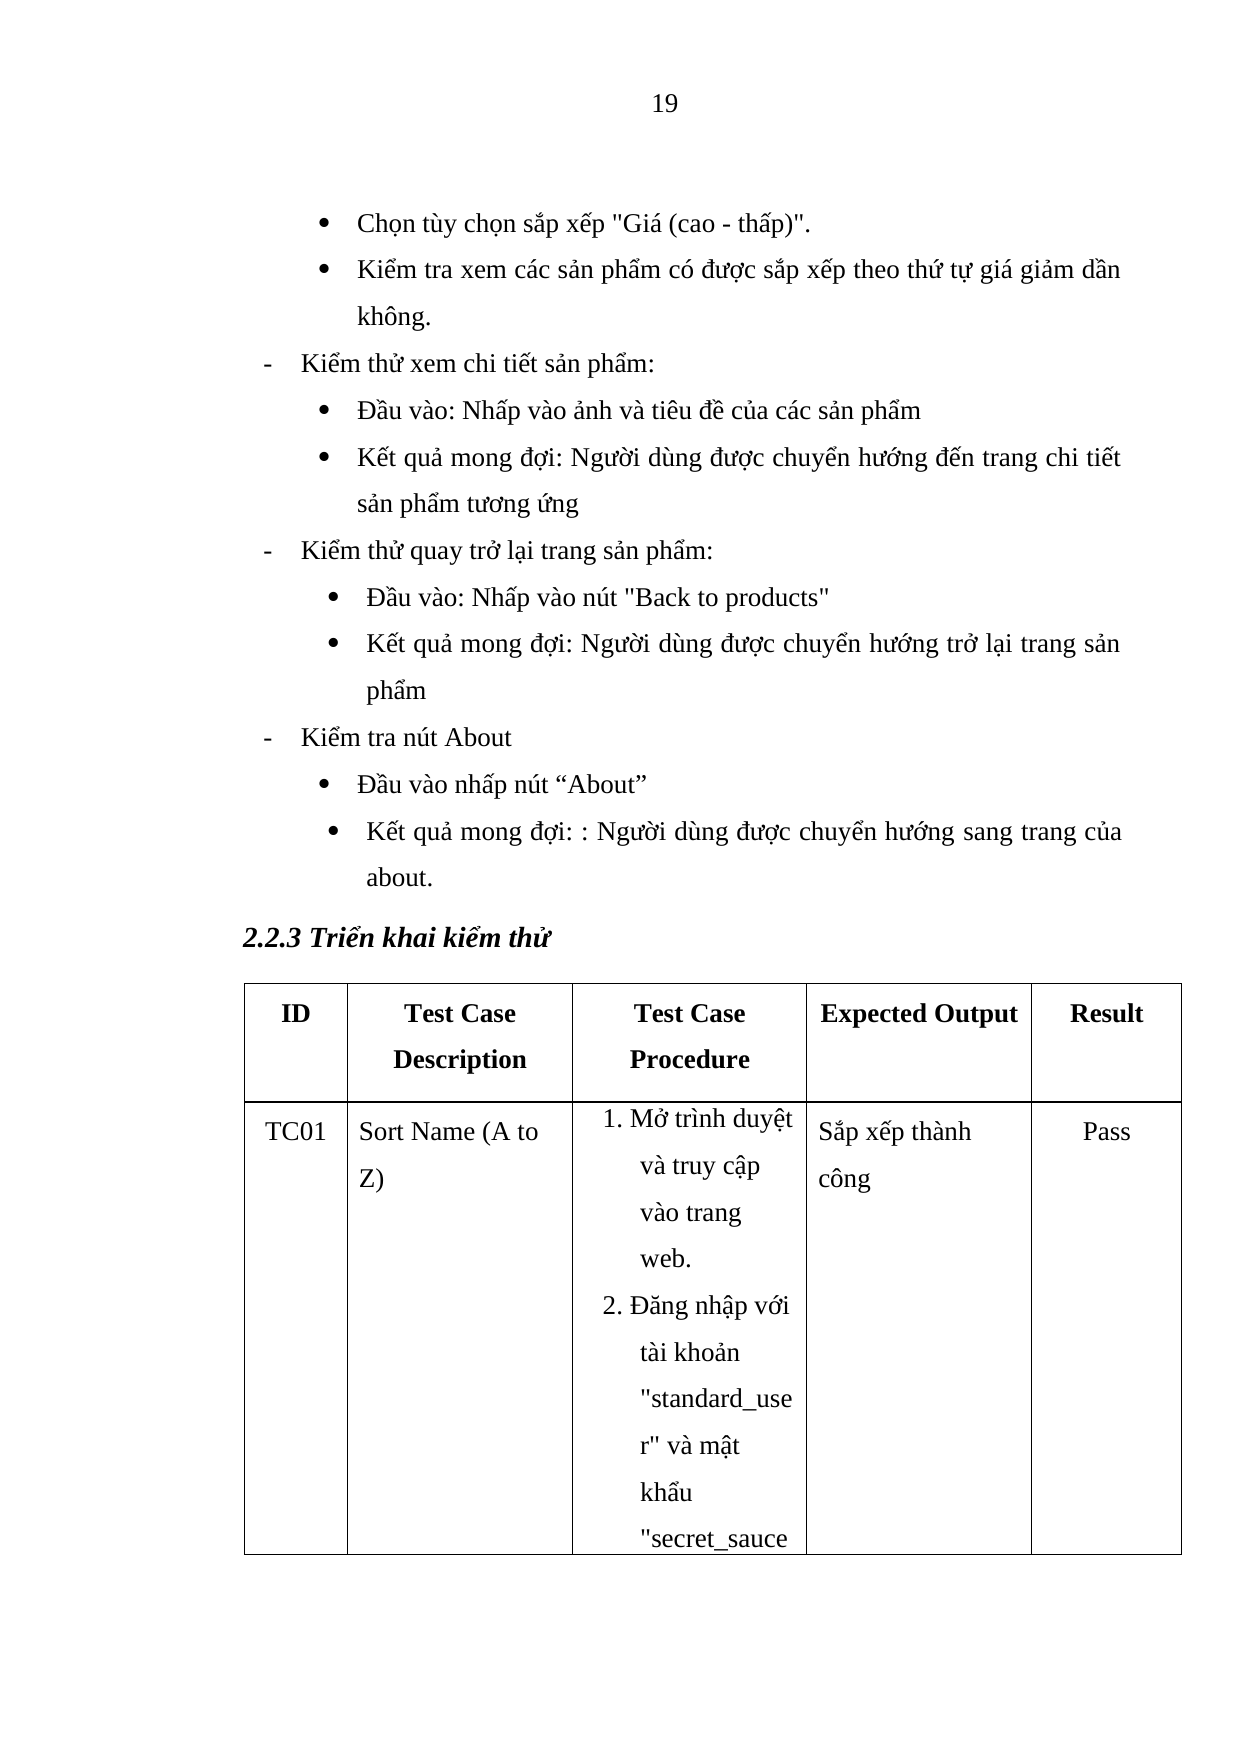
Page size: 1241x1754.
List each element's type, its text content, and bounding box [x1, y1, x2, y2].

list Đầu vào nhấp nút “About” [319, 768, 1122, 799]
list Kiểm tra nút About [263, 721, 1122, 752]
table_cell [573, 1103, 806, 1554]
table_header Test Case Description [348, 984, 572, 1101]
table_cell Pass [1032, 1103, 1181, 1554]
list Kết quả mong đợi: : Người dùng được chuyển hướng sang trang của about. [329, 814, 1122, 892]
table_cell Sort Name (A to Z) [348, 1103, 572, 1554]
list Kiểm thử quay trở lại trang sản phẩm: [263, 534, 1122, 565]
list Kiểm thử xem chi tiết sản phẩm: [263, 347, 1122, 378]
table_cell TC01 [245, 1103, 347, 1554]
list Kiểm tra xem các sản phẩm có được sắp xếp theo thứ tự giá giảm dần không. [319, 254, 1122, 332]
list Đầu vào: Nhấp vào ảnh và tiêu đề của các sản phẩm [319, 394, 1122, 425]
table_cell Sắp xếp thành công [807, 1103, 1031, 1554]
list Chọn tùy chọn sắp xếp "Giá (cao - thấp)". [319, 207, 1122, 238]
table_header Expected Output [807, 984, 1031, 1101]
list Kết quả mong đợi: Người dùng được chuyển hướng đến trang chi tiết sản phẩm tương ứng [319, 441, 1122, 518]
subtitle Triển khai kiểm thử [243, 921, 1122, 954]
table_header Test Case Procedure [573, 984, 806, 1101]
table_header Result [1032, 984, 1181, 1101]
list Kết quả mong đợi: Người dùng được chuyển hướng trở lại trang sản phẩm [329, 628, 1122, 706]
list Đầu vào: Nhấp vào nút "Back to products" [329, 581, 1122, 612]
table_header ID [245, 984, 347, 1101]
